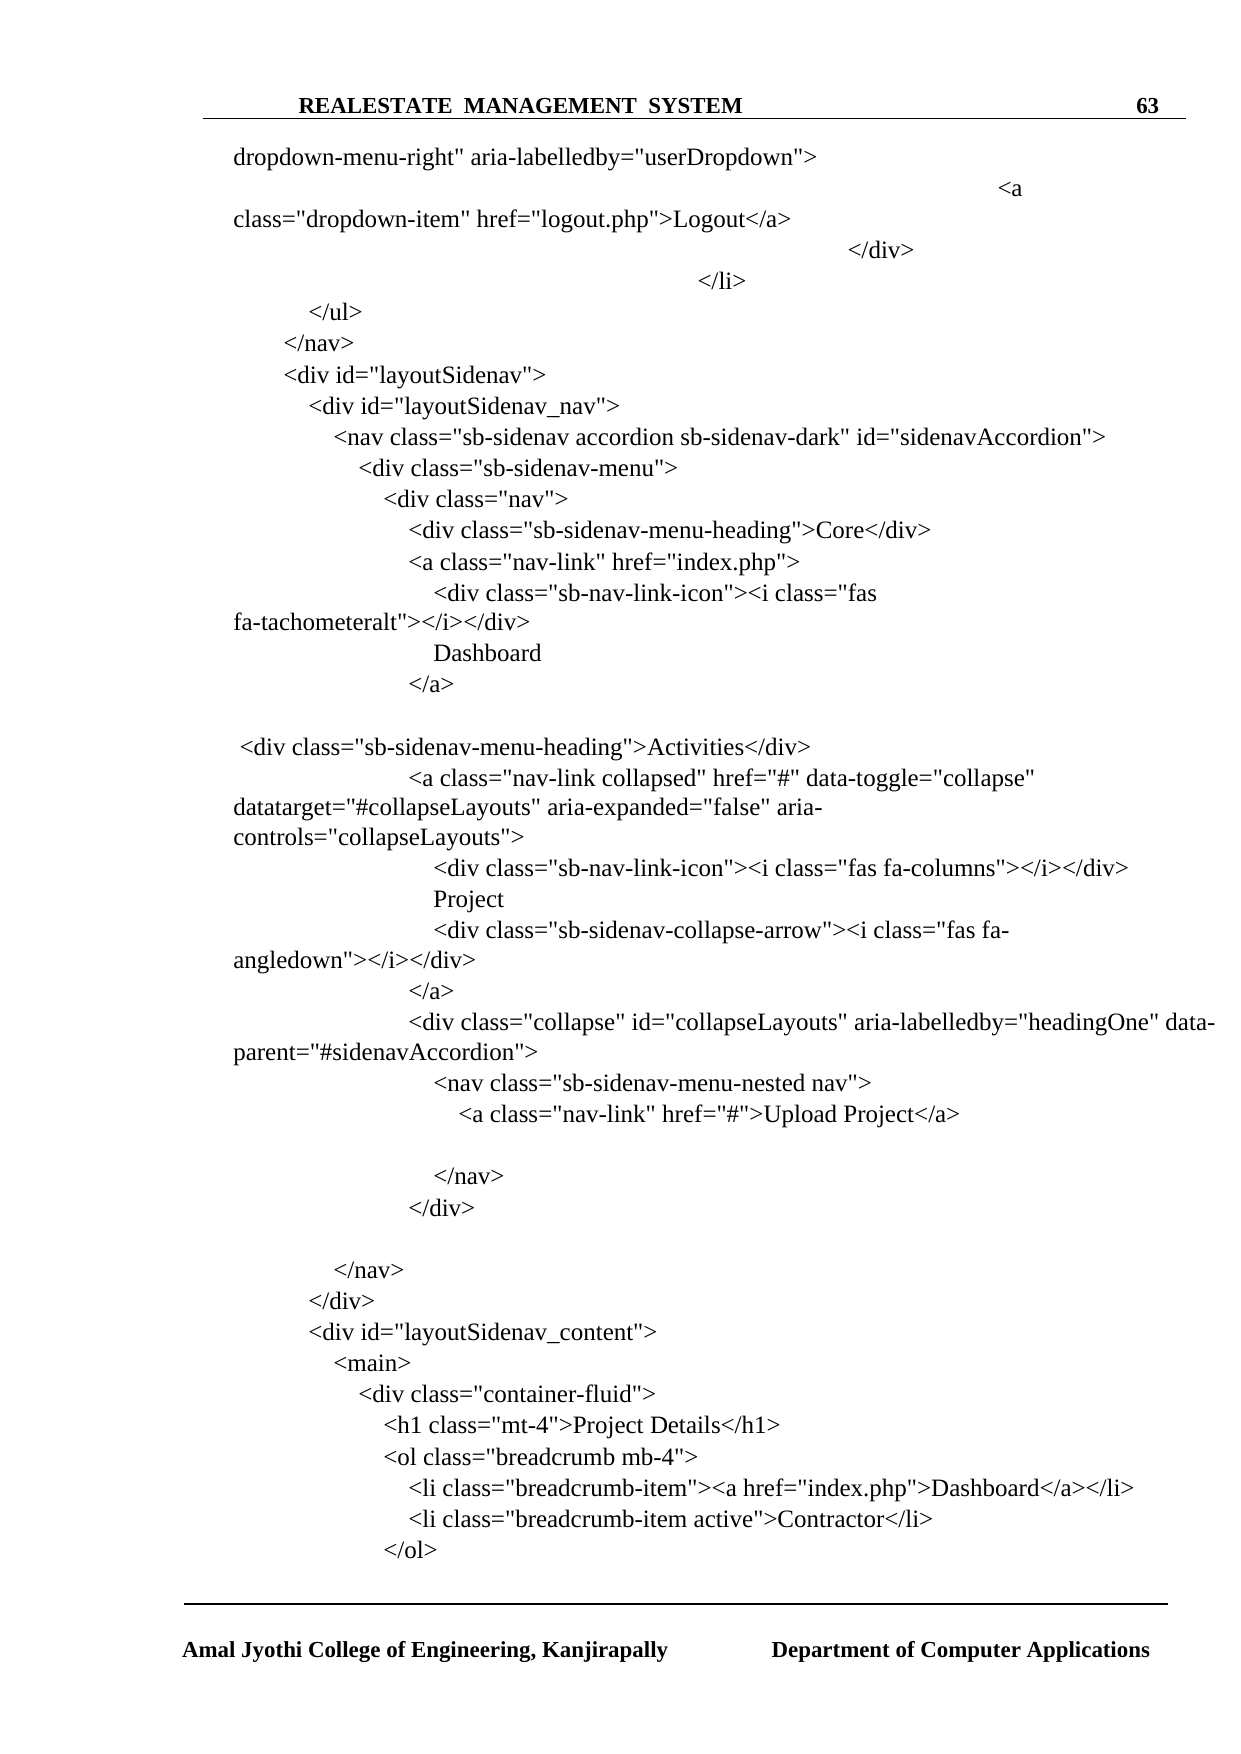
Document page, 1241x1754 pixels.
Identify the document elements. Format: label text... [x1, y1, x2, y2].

text <div class="sb-sidenav-collapse-arrow"><i class="fas fa-angledown"></i></div> [233, 916, 1114, 974]
text </ol> [233, 1535, 1114, 1564]
text <a class="nav-link" href="index.php"> [233, 547, 1114, 575]
text </nav> [233, 328, 1114, 357]
text </nav> [233, 1255, 1114, 1283]
text <a class="nav-link" href="#">Upload Project</a> [233, 1099, 1114, 1128]
text <li class="breadcrumb-item"><a href="index.php">Dashboard</a></li> [233, 1473, 1221, 1502]
text <div class="sb-sidenav-menu-heading">Activities</div> [233, 732, 1114, 761]
text <h1 class="mt-4">Project Details</h1> [233, 1411, 1114, 1439]
text <div class="sb-sidenav-menu-heading">Core</div> [233, 515, 1114, 544]
text class="dropdown-item" href="logout.php">Logout</a> [233, 204, 1114, 233]
text <div class="sb-sidenav-menu"> [233, 453, 1114, 482]
text dropdown-menu-right" aria-labelledby="userDropdown"> [233, 142, 1114, 170]
text <nav class="sb-sidenav-menu-nested nav"> [233, 1068, 1114, 1097]
text <a class="nav-link collapsed" href="#" data-toggle="collapse" datatarget="#collapseLayouts" aria-expanded="false" aria-controls="collapseLayouts"> [233, 763, 1114, 851]
text <main> [233, 1348, 1114, 1377]
text </div> [233, 1286, 1114, 1315]
text <a [147, 173, 1221, 202]
text <div id="layoutSidenav_content"> [233, 1317, 1114, 1346]
text </ul> [233, 297, 1114, 326]
text <div class="sb-nav-link-icon"><i class="fas fa-columns"></i></div> [233, 853, 1221, 882]
text <div id="layoutSidenav_nav"> [233, 391, 1114, 419]
text </a> [233, 976, 1114, 1005]
text <div class="collapse" id="collapseLayouts" aria-labelledby="headingOne" data-parent="#sidenavAccordion"> [233, 1007, 1221, 1066]
text </div> [233, 1193, 1114, 1221]
text Project [233, 884, 1114, 913]
text <div id="layoutSidenav"> [233, 360, 1114, 388]
text <ol class="breadcrumb mb-4"> [233, 1442, 1114, 1470]
text <div class="nav"> [233, 484, 1114, 513]
text </li> [147, 266, 1221, 295]
text <nav class="sb-sidenav accordion sb-sidenav-dark" id="sidenavAccordion"> [233, 422, 1114, 451]
text <li class="breadcrumb-item active">Contractor</li> [233, 1504, 1114, 1533]
text <div class="container-fluid"> [233, 1379, 1114, 1408]
text </a> [233, 669, 1114, 698]
text </nav> [233, 1161, 1114, 1190]
text Dashboard [233, 638, 1114, 667]
text </div> [147, 235, 1221, 264]
text <div class="sb-nav-link-icon"><i class="fas fa-tachometeralt"></i></div> [233, 578, 1114, 636]
